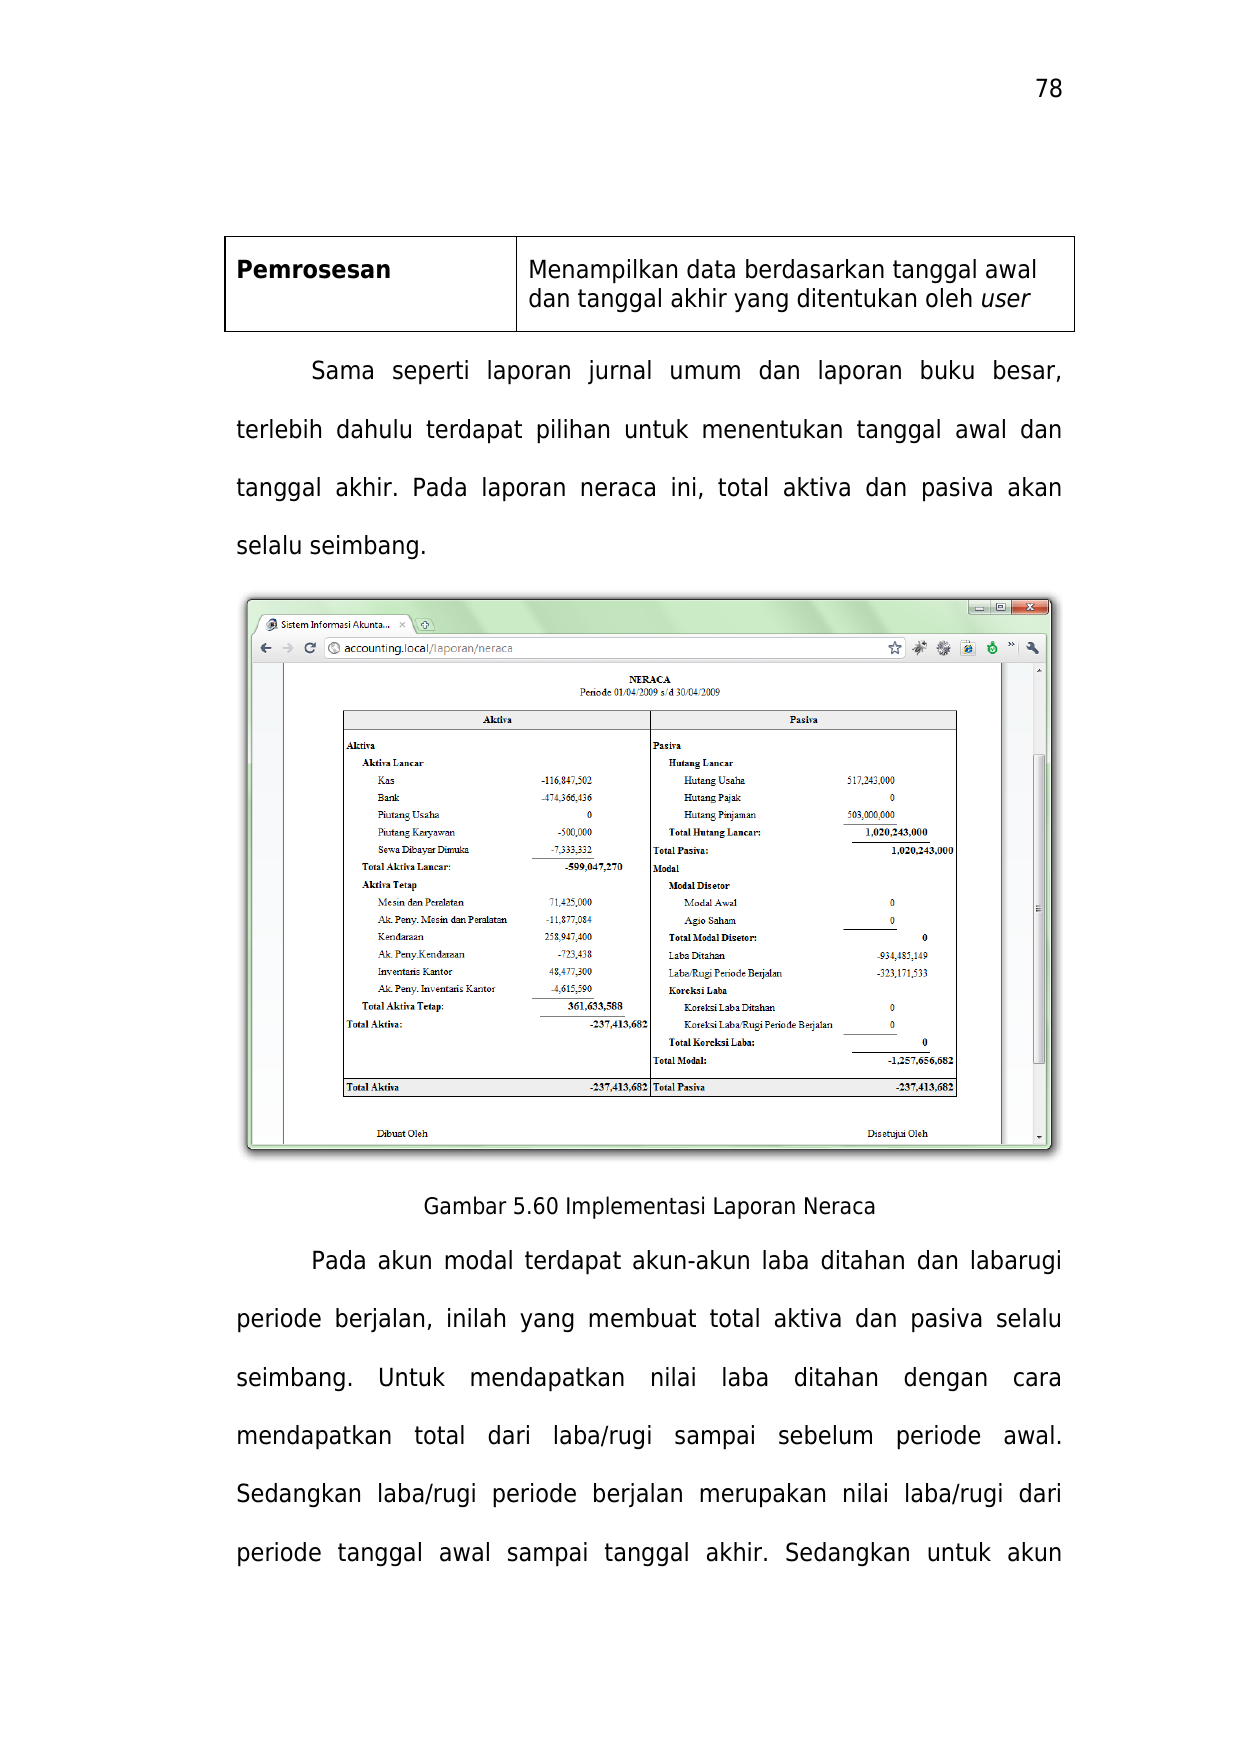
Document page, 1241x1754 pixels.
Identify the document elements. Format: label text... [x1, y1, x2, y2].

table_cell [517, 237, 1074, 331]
text Sama seperti laporan jurnal umum dan laporan buku besar, terlebih dahulu terdapat pilihan untuk menentukan tanggal awal dan tanggal akhir. Pada laporan neraca ini, total aktiva dan pasiva akan selalu seimbang. [236, 356, 1063, 561]
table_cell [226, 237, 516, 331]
picture [236, 589, 1063, 1164]
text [236, 1246, 1063, 1567]
